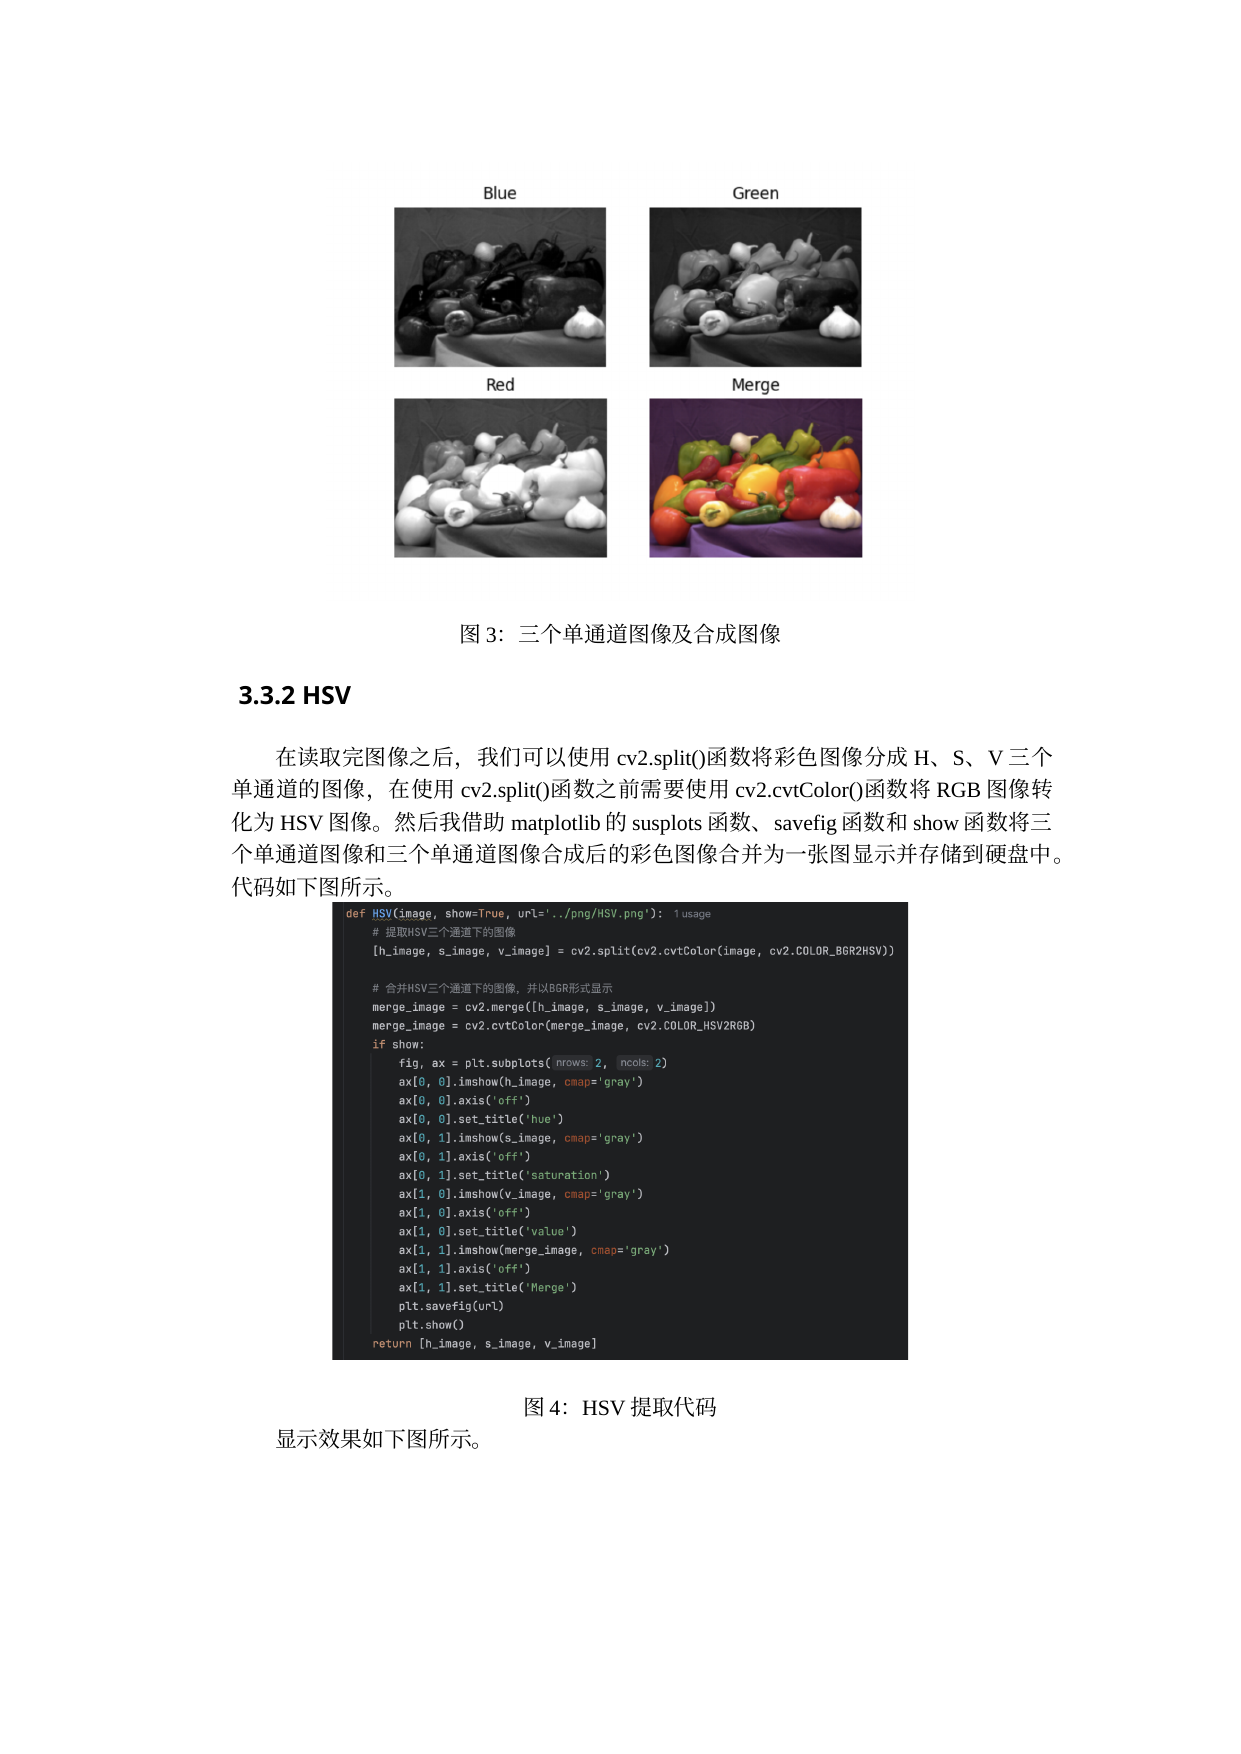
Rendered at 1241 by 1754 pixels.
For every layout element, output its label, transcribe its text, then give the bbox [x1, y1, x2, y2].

subtitle 3.3.2 HSV [187, 662, 1053, 727]
picture [325, 162, 915, 601]
text 图3：三个单通道图像及合成图像 [187, 617, 1053, 649]
picture [332, 902, 909, 1360]
text 显示效果如下图所示。 [231, 1422, 1053, 1454]
text 在读取完图像之后，我们可以使用cv2.split()函数将彩色图像分成H、S、V三个单通道的图像，在使用cv2.split()函数之前需要使用cv2.cvtColor()函数将RGB图像转化为HSV图像。然后我借助matplotlib的susplots函数、savefig函数和show函数将三个单通道图像和三个单通道图像合成后的彩色图像合并为一张图显示并存储到硬盘中。代码如下图所示。 [231, 739, 1053, 902]
text 图4：HSV提取代码 [187, 1389, 1053, 1422]
